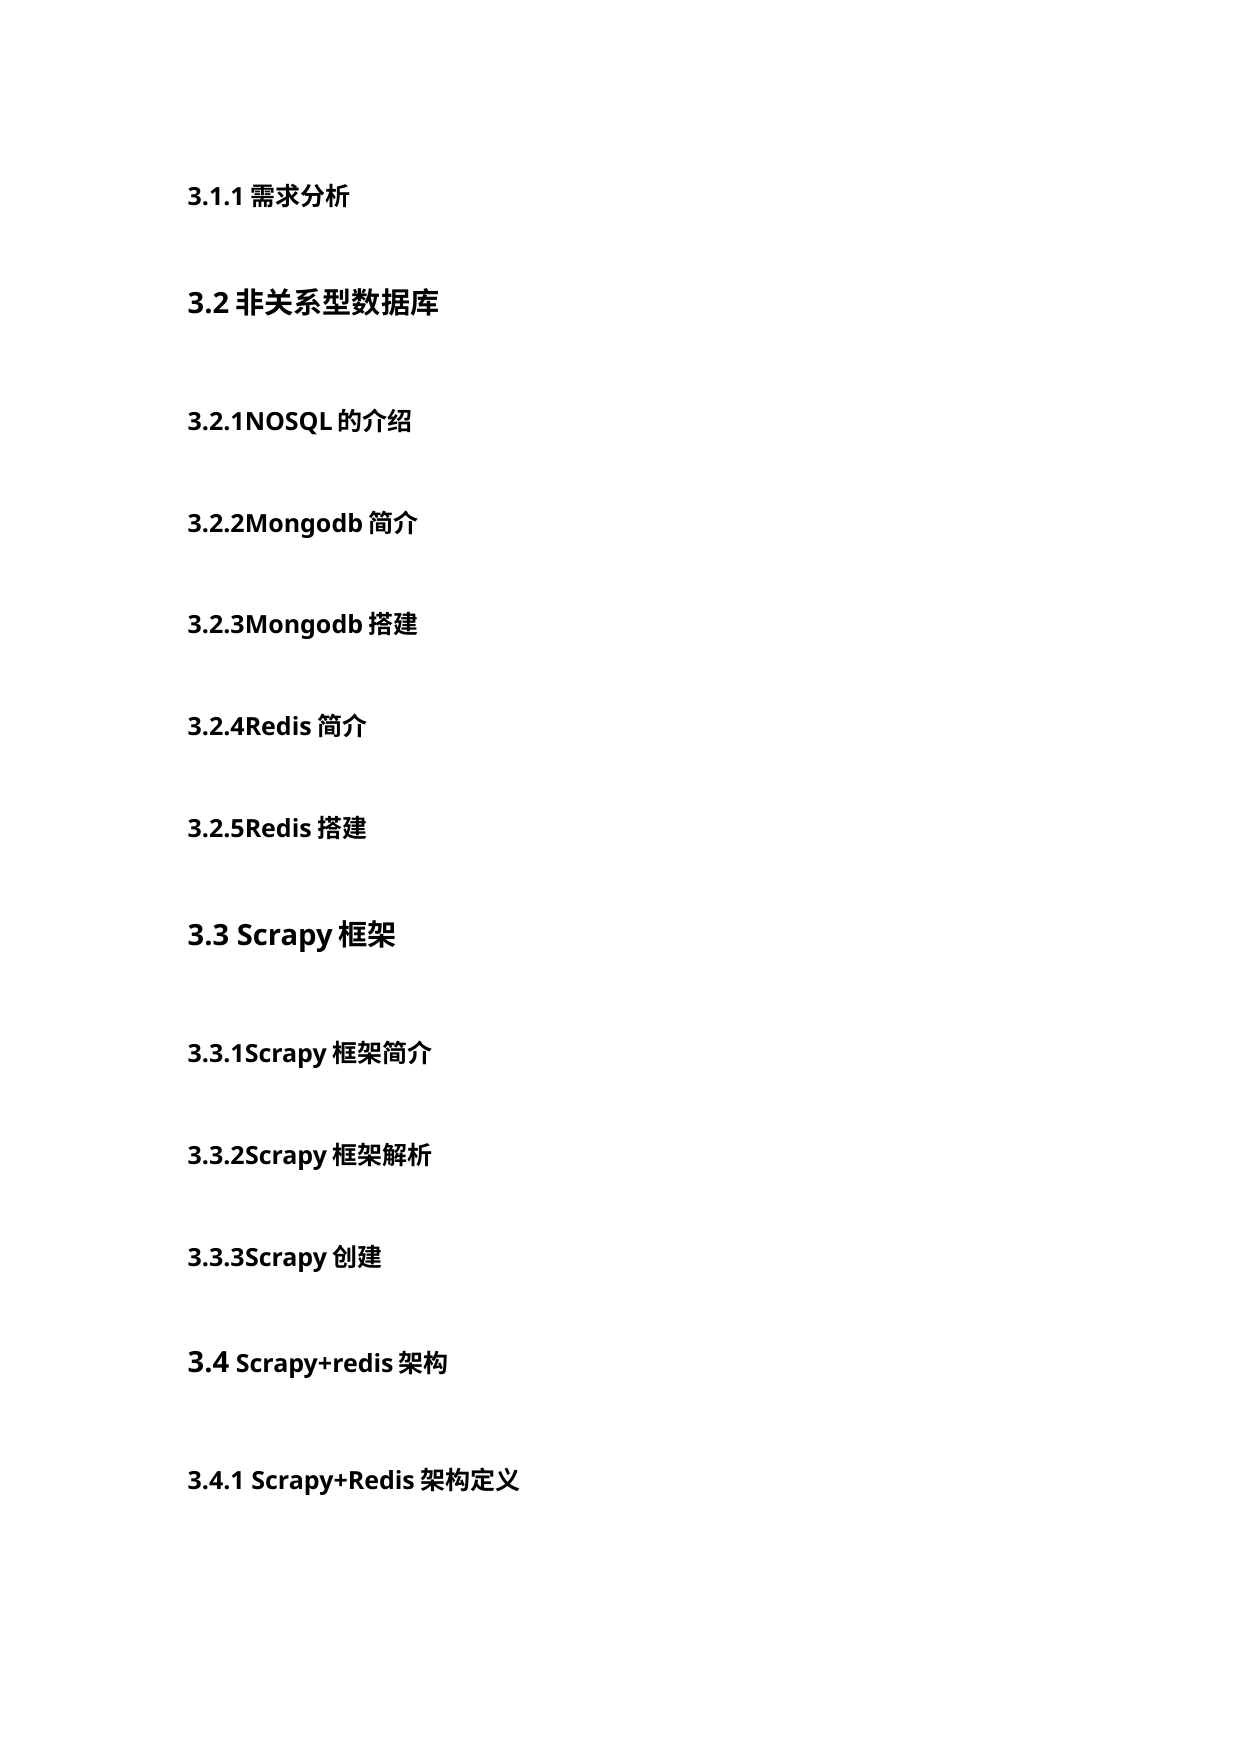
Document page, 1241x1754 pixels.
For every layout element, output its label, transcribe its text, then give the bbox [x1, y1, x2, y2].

subtitle 3.3 Scrapy框架 [187, 900, 1053, 965]
subtitle 3.2.1NOSQL的介绍 [187, 387, 1053, 452]
subtitle 3.2.4Redis简介 [187, 692, 1053, 757]
subtitle 3.3.3Scrapy创建 [187, 1223, 1053, 1288]
subtitle 3.1.1需求分析 [187, 162, 1053, 227]
subtitle 3.2非关系型数据库 [187, 268, 1053, 333]
subtitle 3.2.5Redis搭建 [187, 794, 1053, 859]
subtitle 3.2.3Mongodb搭建 [187, 591, 1053, 656]
subtitle 3.3.1Scrapy框架简介 [187, 1019, 1053, 1084]
subtitle 3.4 Scrapy+redis架构 [187, 1329, 1053, 1394]
subtitle 3.4.1 Scrapy+Redis架构定义 [187, 1446, 1053, 1511]
subtitle 3.2.2Mongodb简介 [187, 489, 1053, 554]
subtitle 3.3.2Scrapy框架解析 [187, 1121, 1053, 1186]
